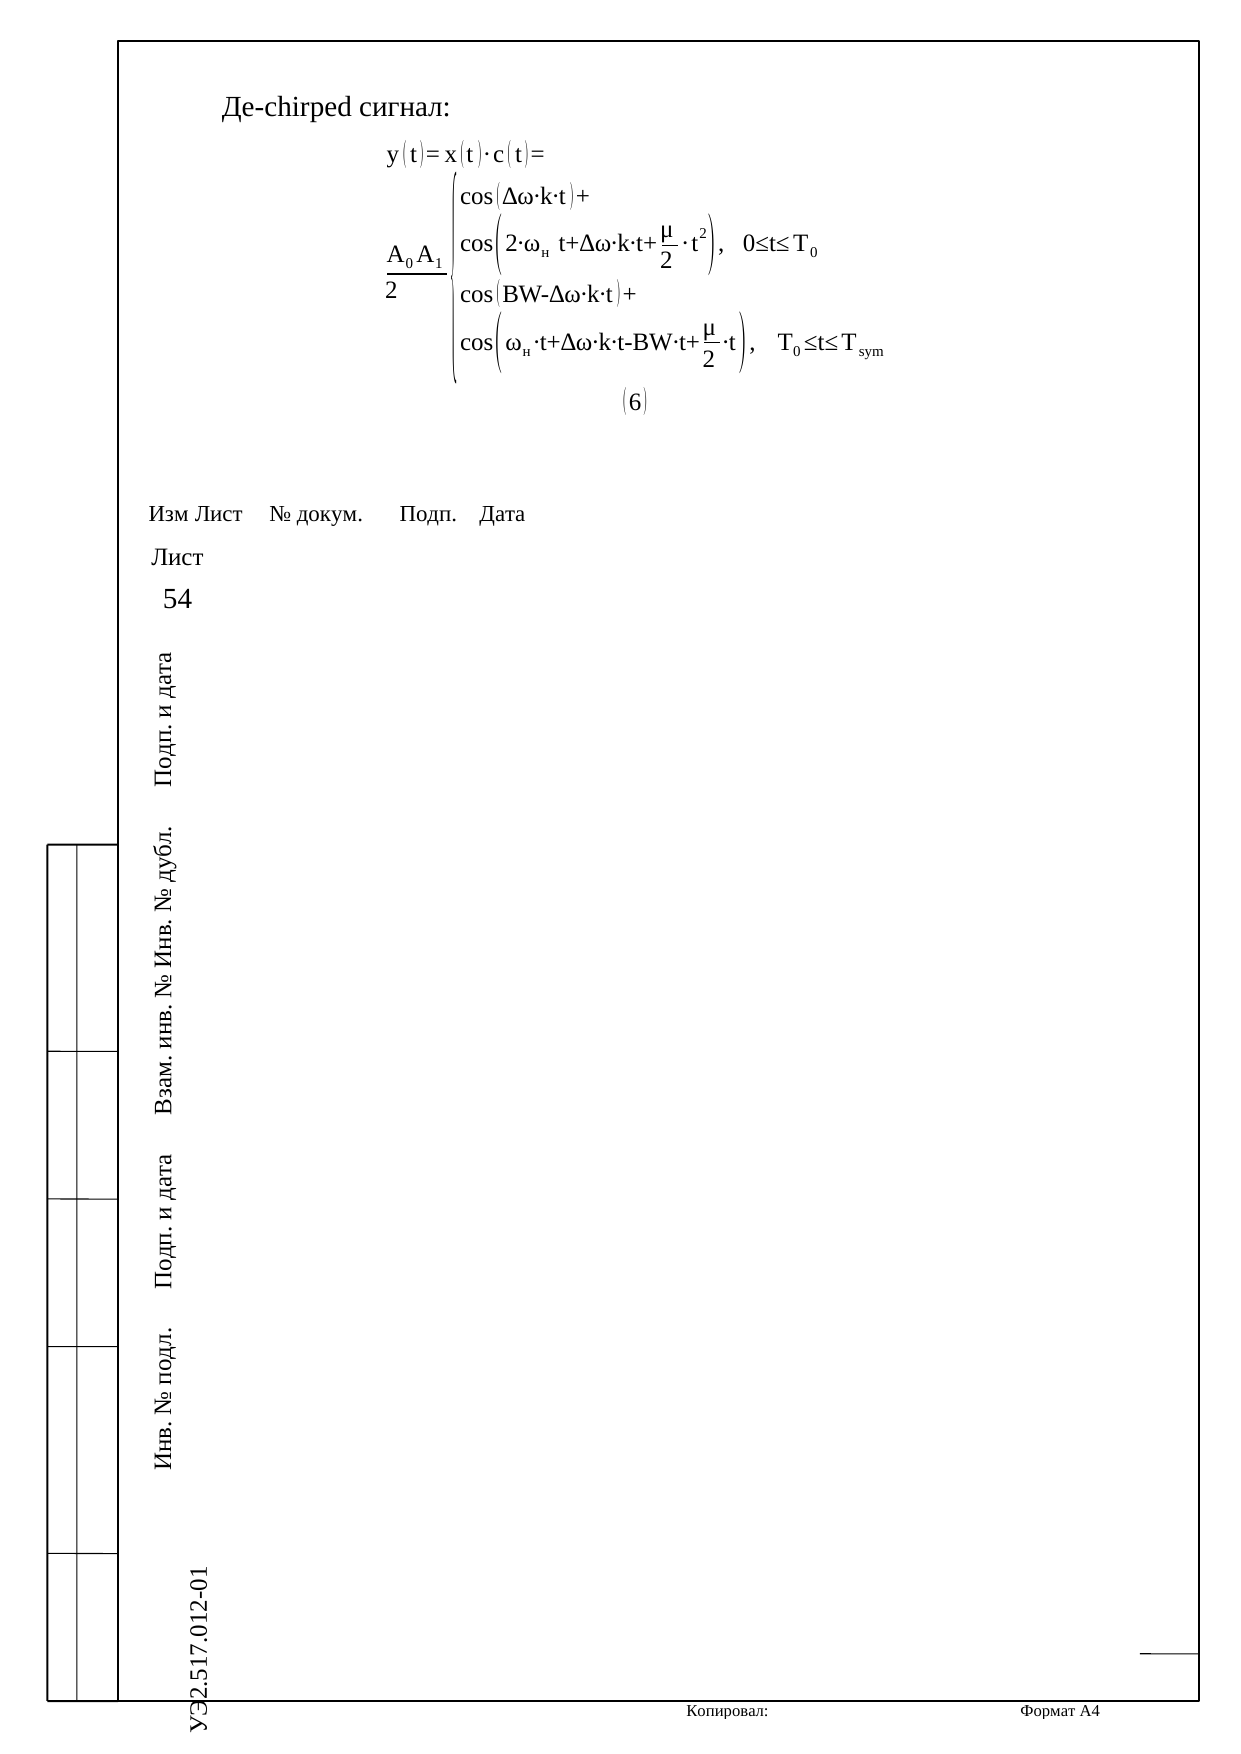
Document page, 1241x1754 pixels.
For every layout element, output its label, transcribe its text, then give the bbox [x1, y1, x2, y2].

text Де-chirped сигнал: [148, 89, 1181, 122]
